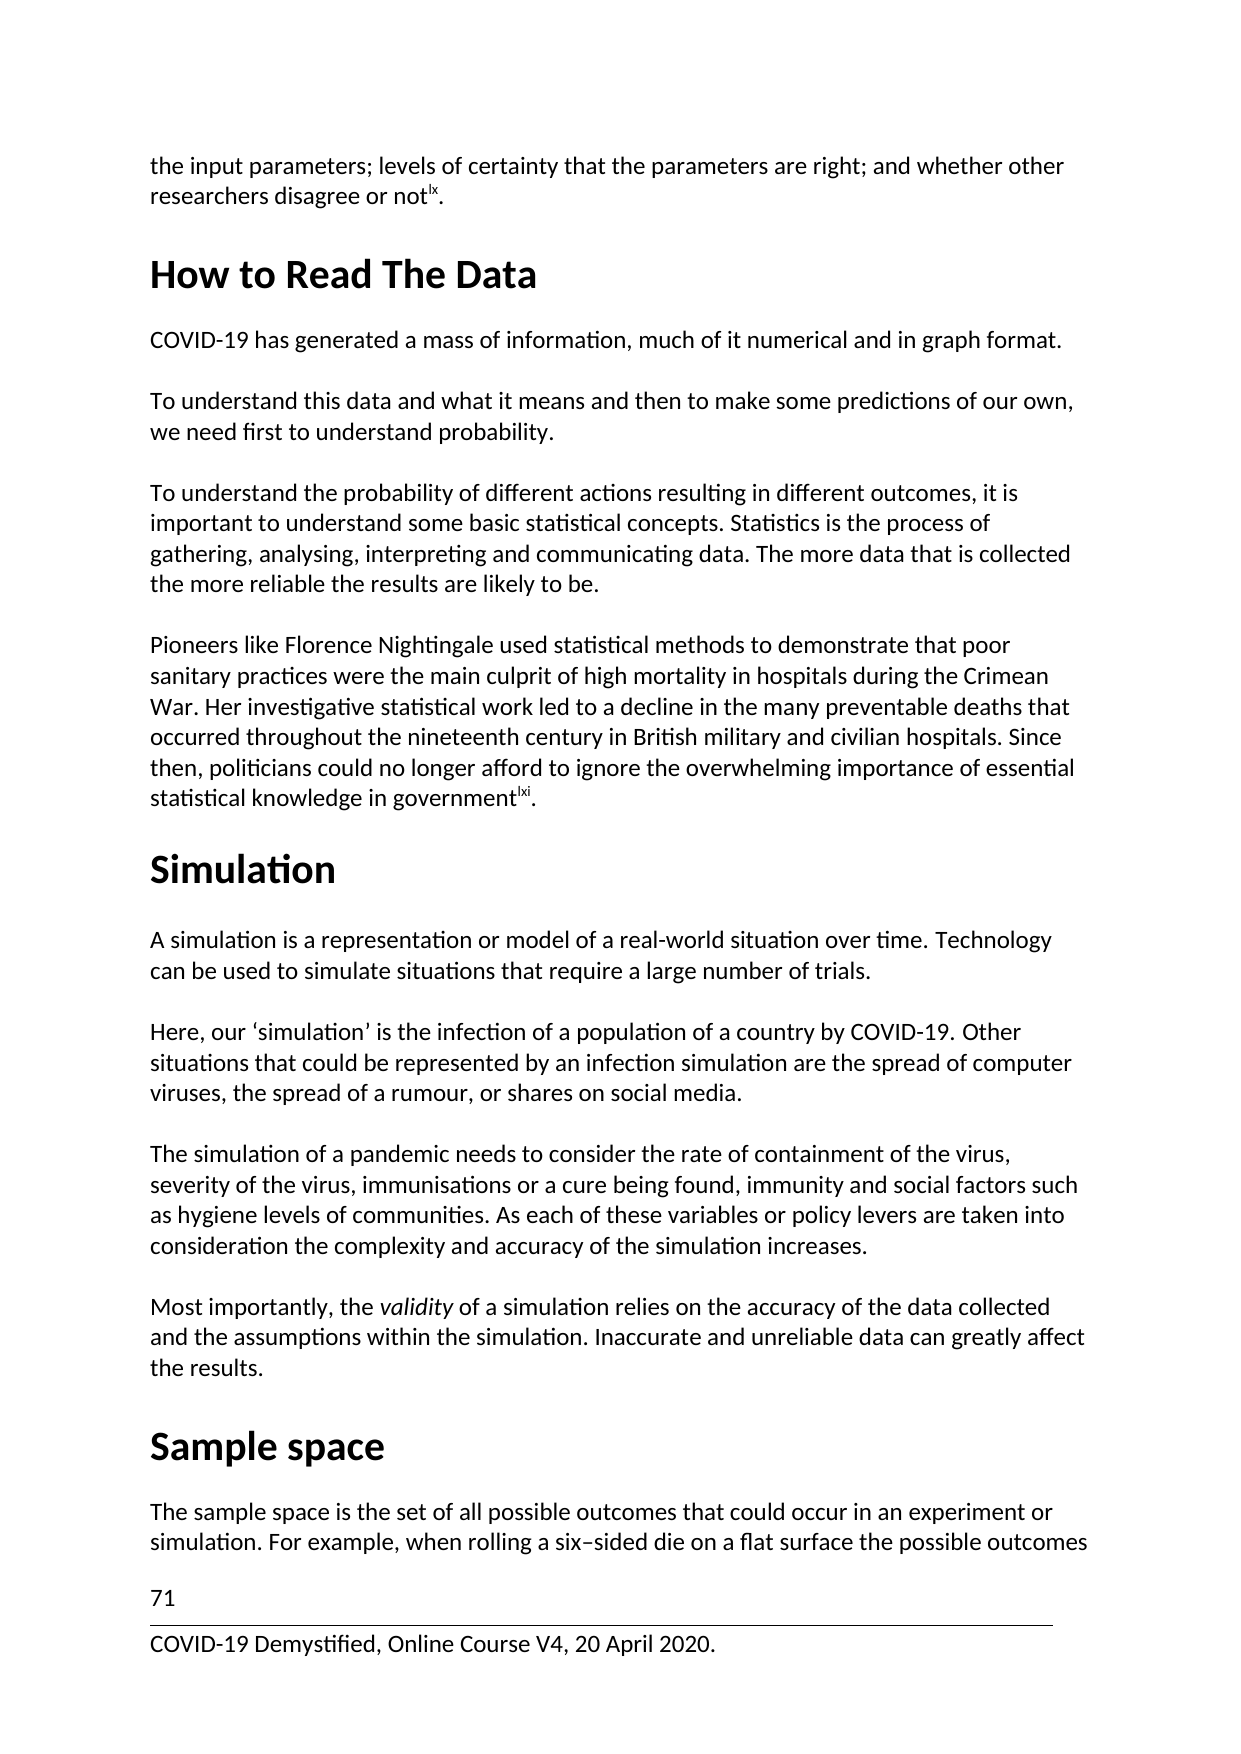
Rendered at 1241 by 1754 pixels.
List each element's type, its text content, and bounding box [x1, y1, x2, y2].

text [150, 1496, 1090, 1557]
text To understand the probability of different actions resulting in different outcomes, it is important to understand some basic statistical concepts. Statistics is the process of gathering, analysing, interpreting and communicating data. The more data that is collected the more reliable the results are likely to be. [150, 477, 1090, 599]
text Simulation [150, 843, 1090, 894]
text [150, 150, 1090, 211]
subtitle How to Read The Data [150, 248, 1090, 299]
text Here, our ‘simulation’ is the infection of a population of a country by COVID-19. Other situations that could be represented by an infection simulation are the spread of computer viruses, the spread of a rumour, or shares on social media. [150, 1016, 1090, 1108]
text Most importantly, the validity of a simulation relies on the accuracy of the data collected and the assumptions within the simulation. Inaccurate and unreliable data can greatly affect the results. [150, 1291, 1090, 1382]
text The simulation of a pandemic needs to consider the rate of containment of the virus, severity of the virus, immunisations or a cure being found, immunity and social factors such as hygiene levels of communities. As each of these variables or policy levers are taken into consideration the complexity and accuracy of the simulation increases. [150, 1138, 1090, 1260]
subtitle Sample space [150, 1420, 1090, 1471]
text COVID-19 has generated a mass of information, much of it numerical and in graph format. [150, 324, 1090, 355]
text Pioneers like Florence Nightingale used statistical methods to demonstrate that poor sanitary practices were the main culprit of high mortality in hospitals during the Crimean War. Her investigative statistical work led to a decline in the many preventable deaths that occurred throughout the nineteenth century in British military and civilian hospitals. Since then, politicians could no longer afford to ignore the overwhelming importance of essential statistical knowledge in government. [150, 629, 1090, 813]
text To understand this data and what it means and then to make some predictions of our own, we need first to understand probability. [150, 385, 1090, 446]
text A simulation is a representation or model of a real-world situation over time. Technology can be used to simulate situations that require a large number of trials. [150, 924, 1090, 986]
